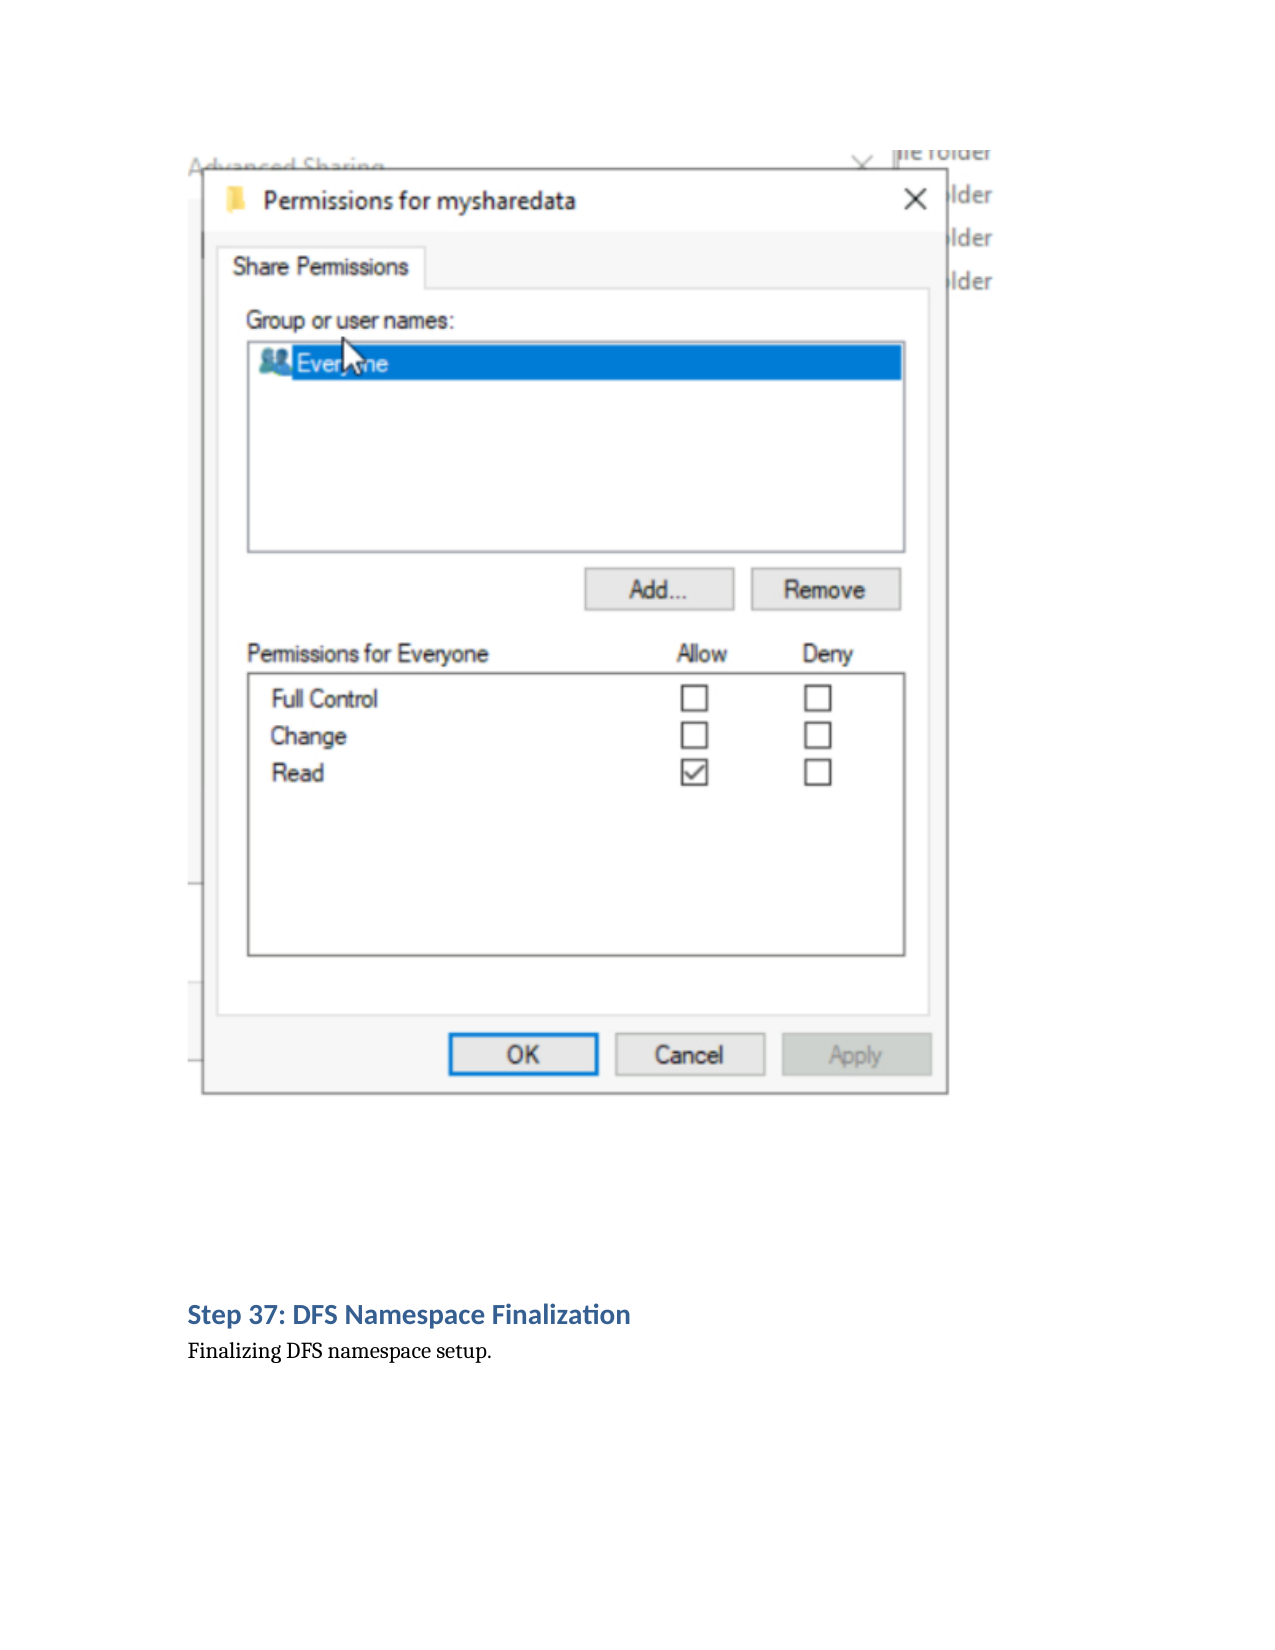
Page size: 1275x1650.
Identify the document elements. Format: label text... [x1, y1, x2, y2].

text Finalizing DFS namespace setup. [187, 1337, 1087, 1364]
picture [187, 150, 1088, 1162]
subtitle Step 37: DFS Namespace Finalization [187, 1296, 1087, 1332]
